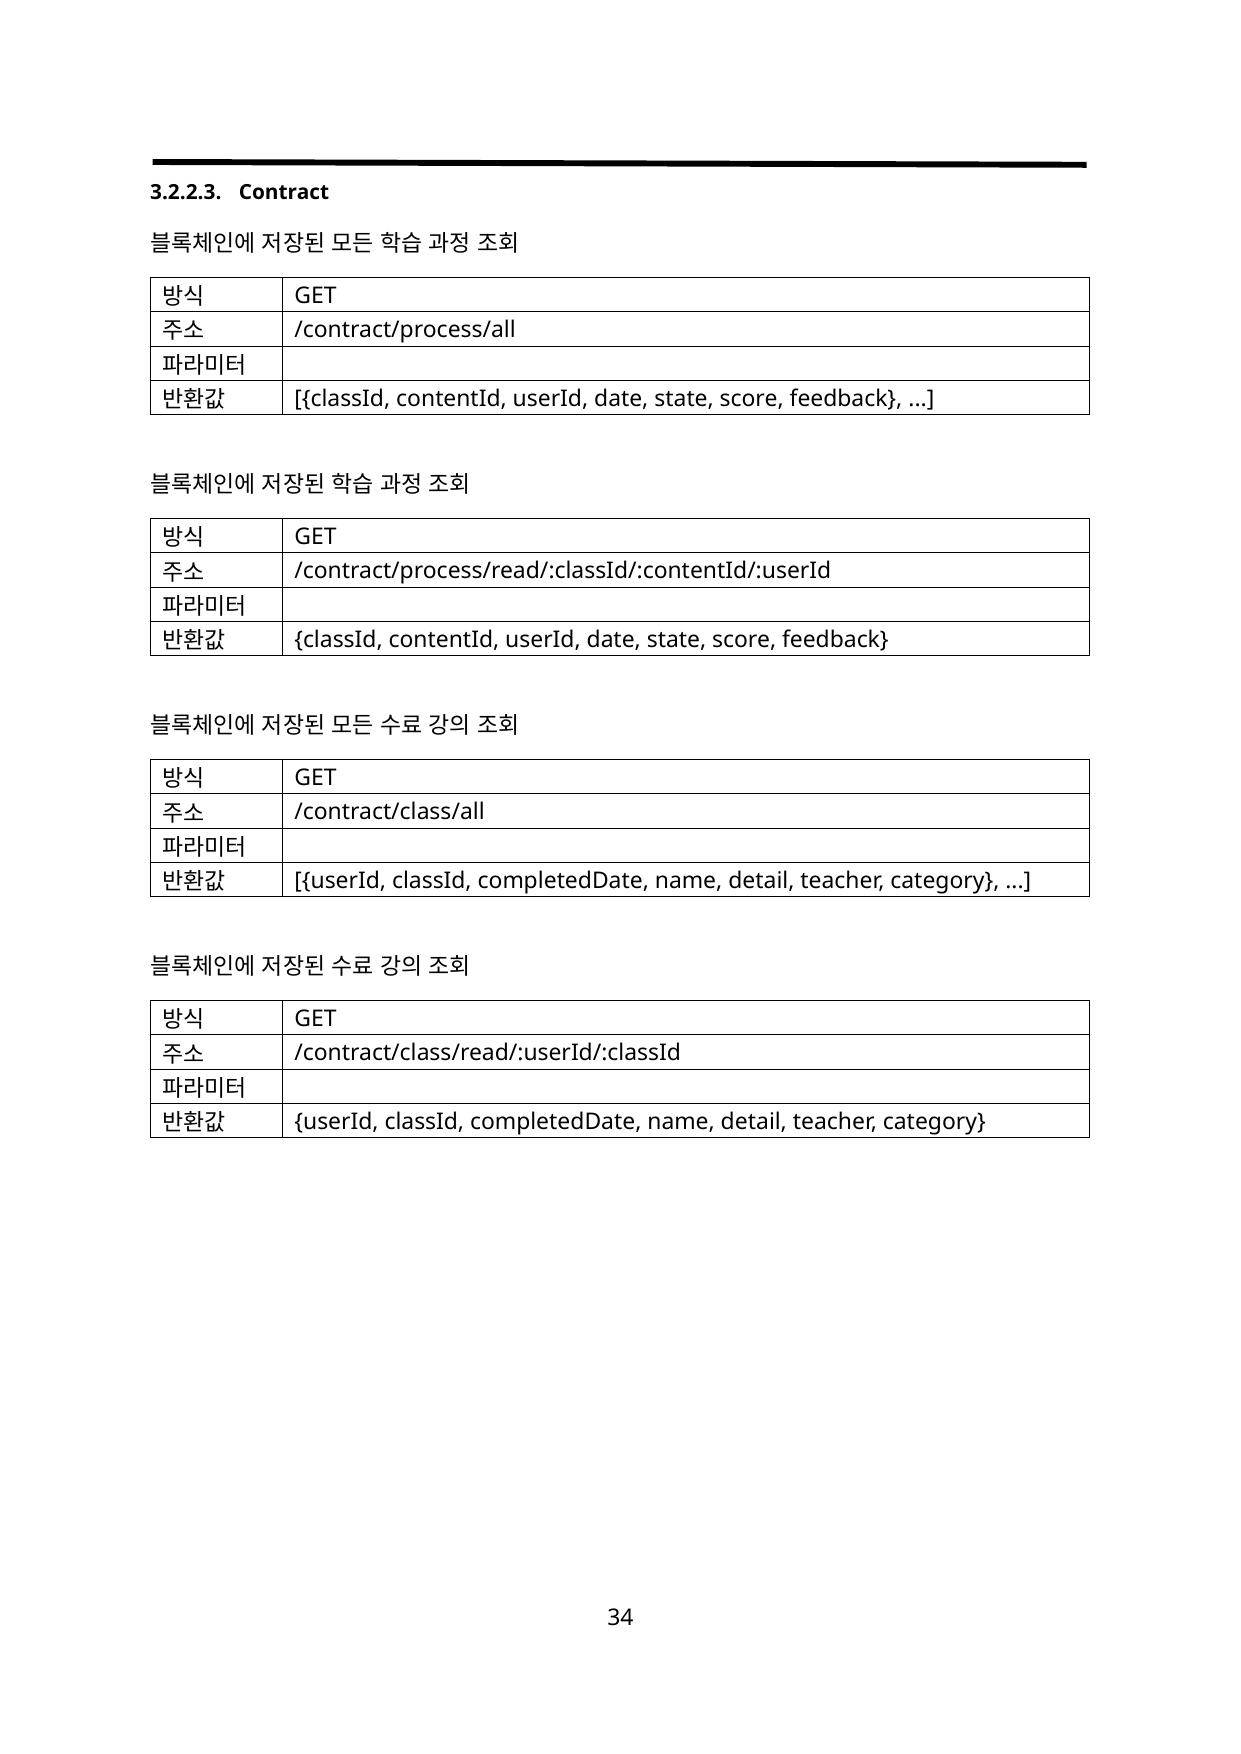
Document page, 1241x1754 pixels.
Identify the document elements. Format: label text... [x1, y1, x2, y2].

table_cell 파라미터 [151, 829, 282, 862]
table_cell [283, 1070, 1089, 1103]
table_cell 주소 [151, 794, 282, 828]
table_cell 주소 [151, 553, 282, 587]
table_cell 파라미터 [151, 588, 282, 621]
table_cell 파라미터 [151, 1070, 282, 1103]
table_cell [{classId, contentId, userId, date, state, score, feedback}, ...] [283, 381, 1089, 414]
text 블록체인에 저장된 수료 강의 조회 [150, 948, 1090, 981]
table_cell 반환값 [151, 622, 282, 655]
table_cell /contract/process/read/:classId/:contentId/:userId [283, 553, 1089, 587]
table_header 방식 [151, 278, 282, 311]
table_cell 반환값 [151, 1104, 282, 1137]
table_cell /contract/class/all [283, 794, 1089, 828]
text 블록체인에 저장된 학습 과정 조회 [150, 466, 1090, 499]
table_cell /contract/process/all [283, 312, 1089, 346]
table_cell /contract/class/read/:userId/:classId [283, 1035, 1089, 1069]
table_header 방식 [151, 1001, 282, 1034]
table_cell 반환값 [151, 381, 282, 414]
table_cell 주소 [151, 1035, 282, 1069]
table_header GET [283, 278, 1089, 311]
subtitle Contract [150, 177, 1090, 206]
table_header GET [283, 1001, 1089, 1034]
table_cell 주소 [151, 312, 282, 346]
text 블록체인에 저장된 모든 수료 강의 조회 [150, 707, 1090, 740]
table_header 방식 [151, 760, 282, 793]
table_cell 파라미터 [151, 347, 282, 380]
table_header GET [283, 519, 1089, 552]
table_cell {userId, classId, completedDate, name, detail, teacher, category} [283, 1104, 1089, 1137]
table_cell [283, 588, 1089, 621]
table_cell [283, 829, 1089, 862]
table_cell [{userId, classId, completedDate, name, detail, teacher, category}, ...] [283, 863, 1089, 896]
table_header 방식 [151, 519, 282, 552]
table_cell [283, 347, 1089, 380]
table_cell {classId, contentId, userId, date, state, score, feedback} [283, 622, 1089, 655]
table_header GET [283, 760, 1089, 793]
table_cell 반환값 [151, 863, 282, 896]
text 블록체인에 저장된 모든 학습 과정 조회 [150, 224, 1090, 258]
